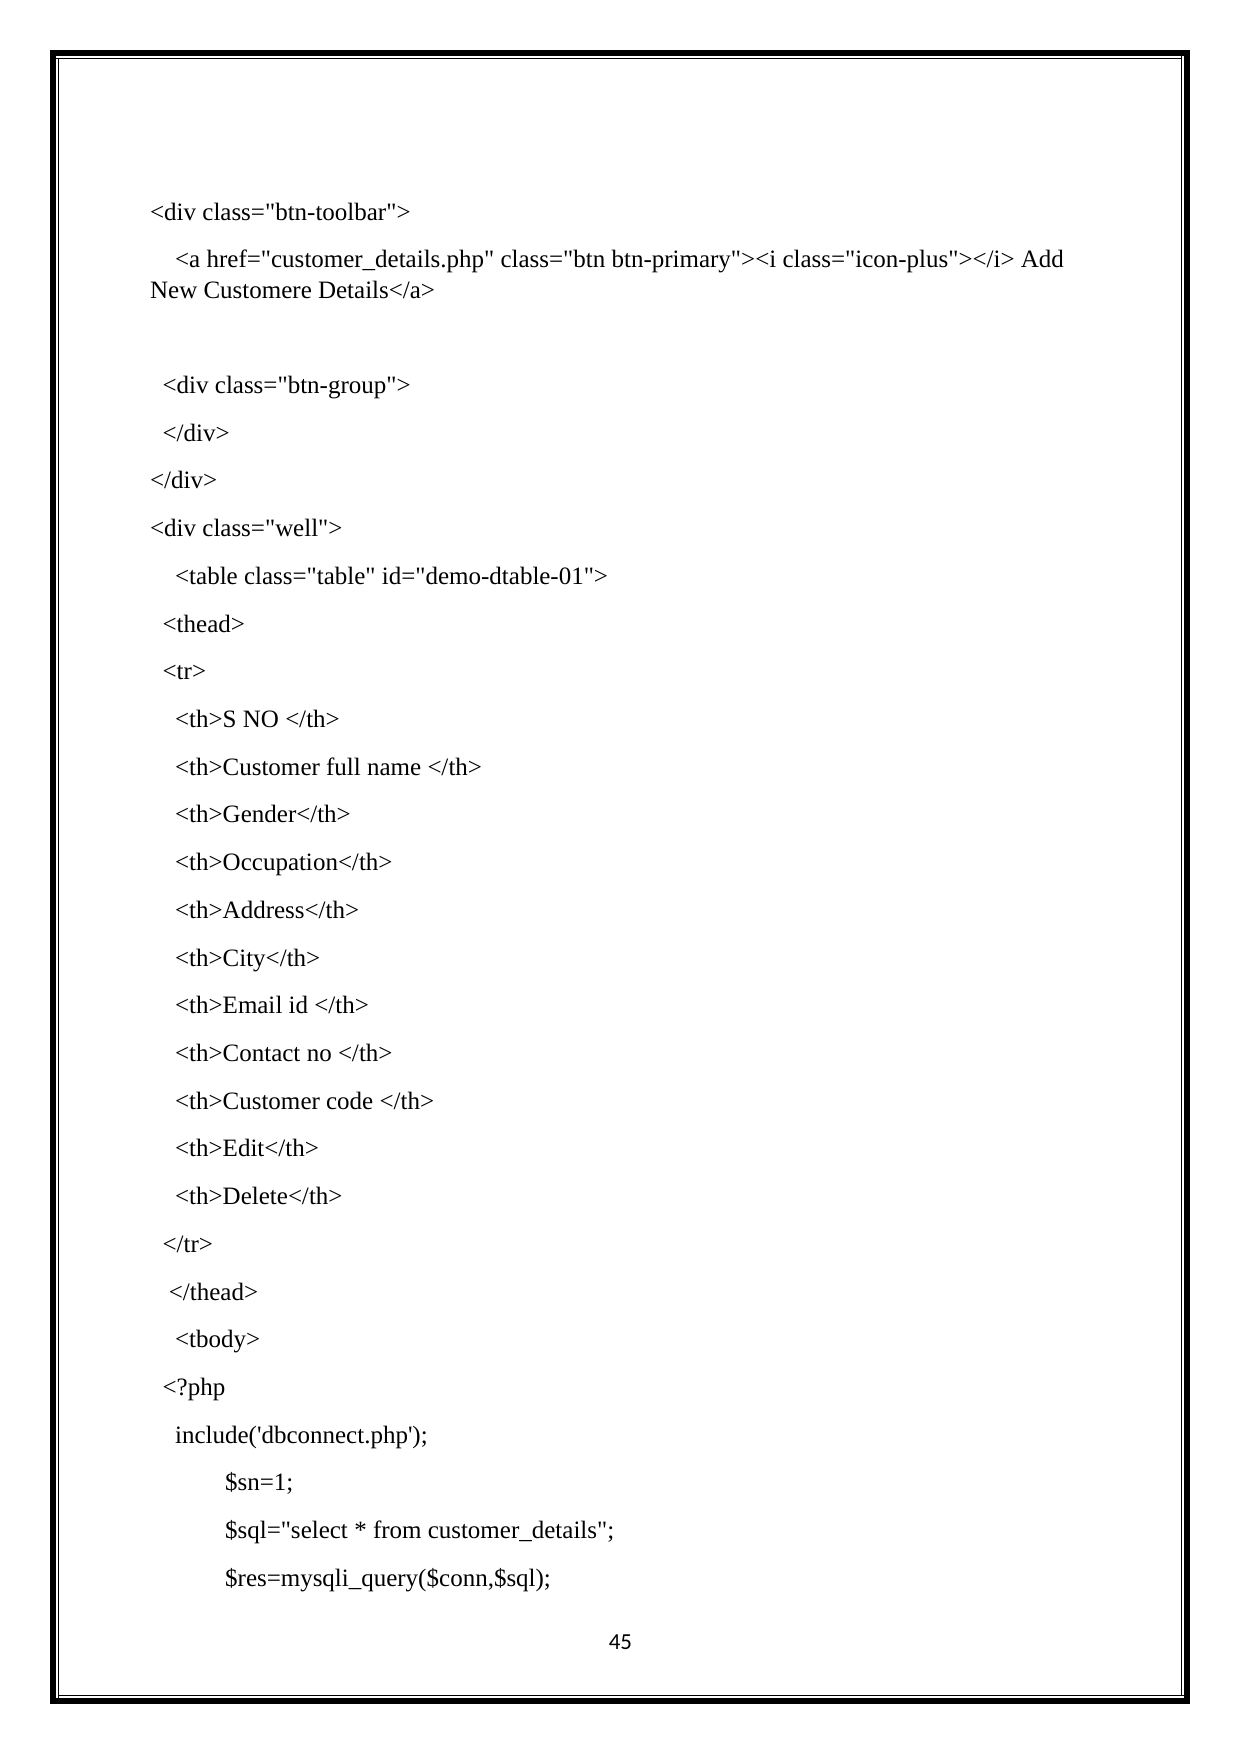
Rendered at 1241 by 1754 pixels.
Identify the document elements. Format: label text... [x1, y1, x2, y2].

text $sn=1; [150, 1467, 1090, 1496]
text <tr> [150, 656, 1090, 685]
text $sql="select * from customer_details"; [150, 1515, 1090, 1544]
text <div class="well"> [150, 513, 1090, 542]
text </thead> [150, 1277, 1090, 1305]
text </div> [150, 418, 1090, 447]
text <table class="table" id="demo-dtable-01"> [150, 561, 1090, 590]
text include('dbconnect.php'); [150, 1420, 1090, 1448]
text <div class="btn-group"> [150, 370, 1090, 399]
text <th>Email id </th> [150, 990, 1090, 1019]
text <tbody> [150, 1324, 1090, 1353]
text <th>Address</th> [150, 895, 1090, 924]
text <div class="btn-toolbar"> [150, 197, 1090, 226]
text <th>Customer code </th> [150, 1086, 1090, 1114]
text <th>Edit</th> [150, 1133, 1090, 1162]
text <thead> [150, 609, 1090, 637]
text <th>S NO </th> [150, 704, 1090, 733]
text <th>Gender</th> [150, 799, 1090, 828]
text <th>Contact no </th> [150, 1038, 1090, 1067]
text <th>City</th> [150, 943, 1090, 971]
text <th>Customer full name </th> [150, 752, 1090, 781]
text </div> [150, 466, 1090, 494]
text <?php [150, 1372, 1090, 1401]
text <a href="customer_details.php" class="btn btn-primary"><i class="icon-plus"></i> Add New Customere Details</a> [150, 244, 1090, 304]
text $res=mysqli_query($conn,$sql); [150, 1563, 1090, 1592]
text <th>Delete</th> [150, 1181, 1090, 1210]
text <th>Occupation</th> [150, 847, 1090, 876]
text </tr> [150, 1229, 1090, 1258]
